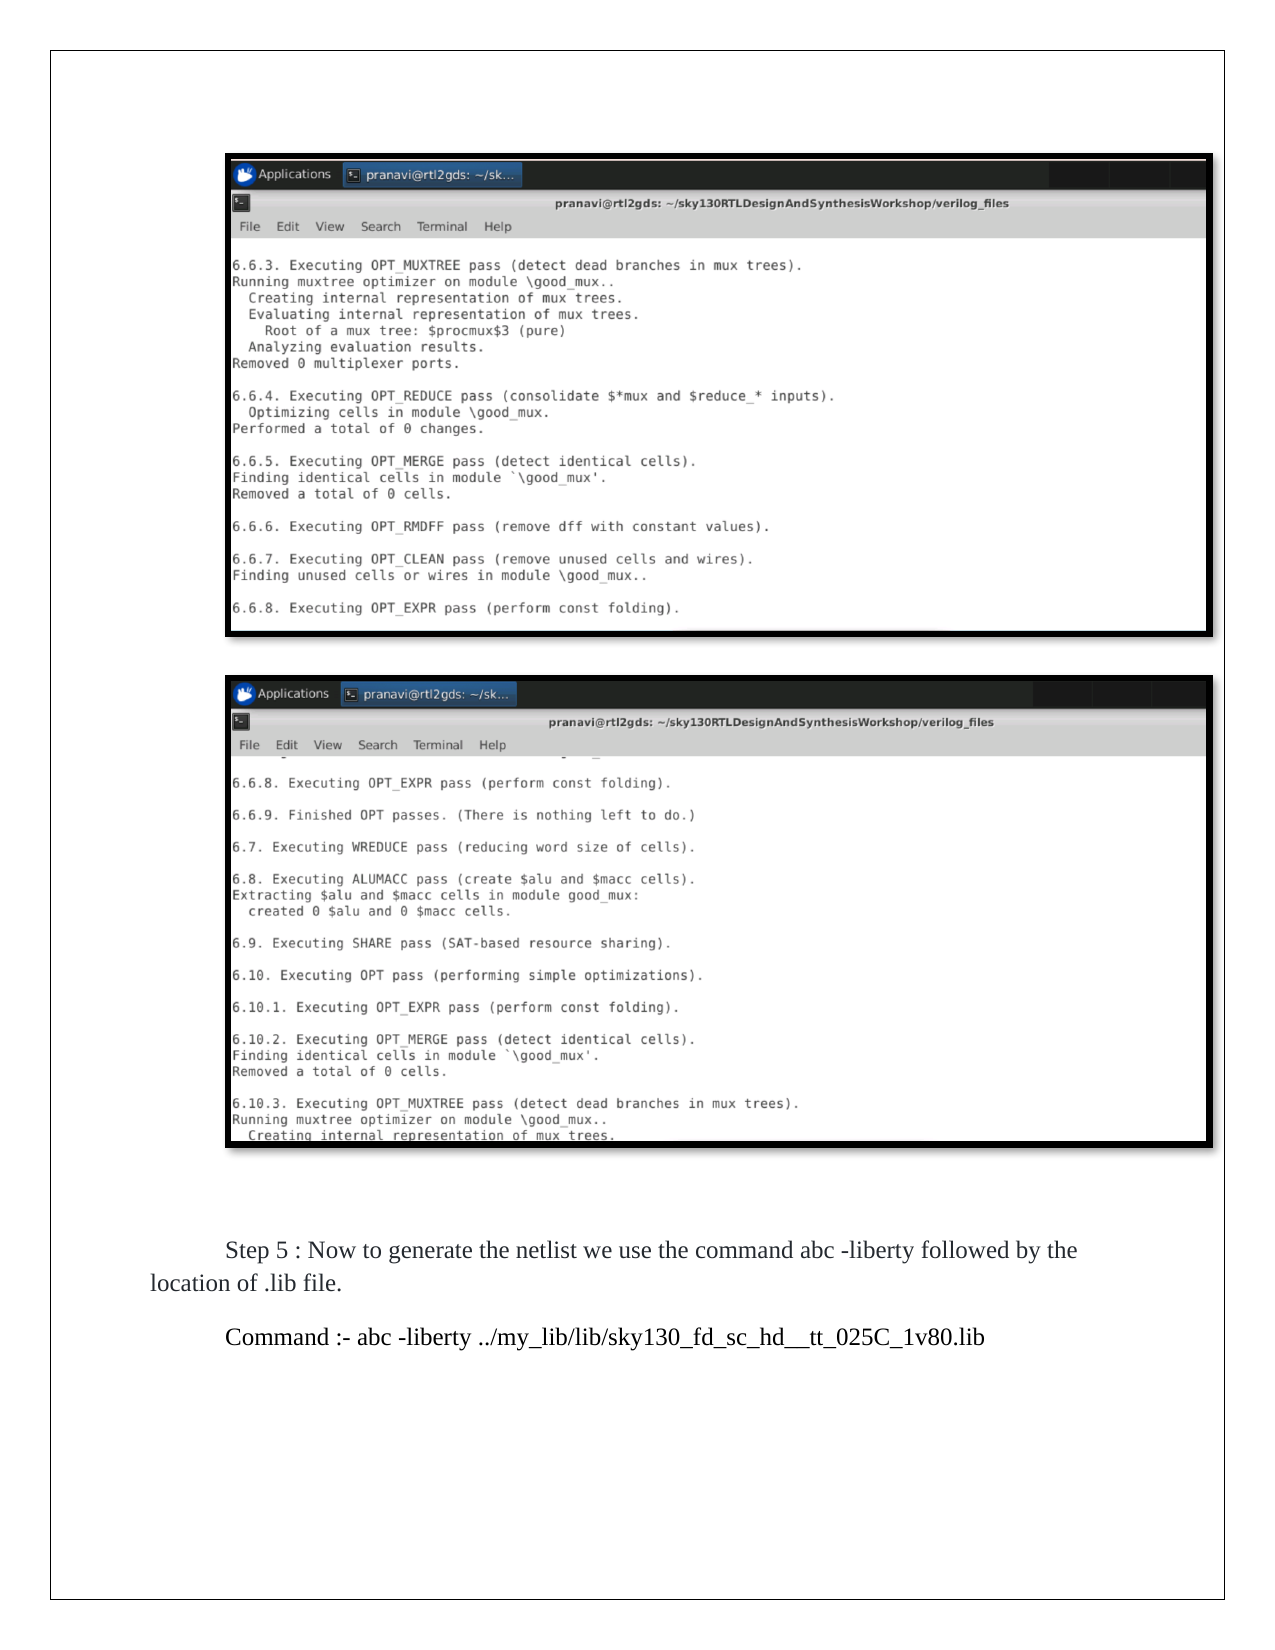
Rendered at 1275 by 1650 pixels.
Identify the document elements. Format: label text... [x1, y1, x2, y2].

text Step 5 : Now to generate the netlist we use the command abc -liberty followed by the location of .lib file. [150, 1235, 1125, 1297]
picture [231, 159, 1206, 631]
picture [231, 681, 1206, 1141]
text Command :- abc -liberty ../my_lib/lib/sky130_fd_sc_hd__tt_025C_1v80.lib [150, 1322, 1125, 1351]
